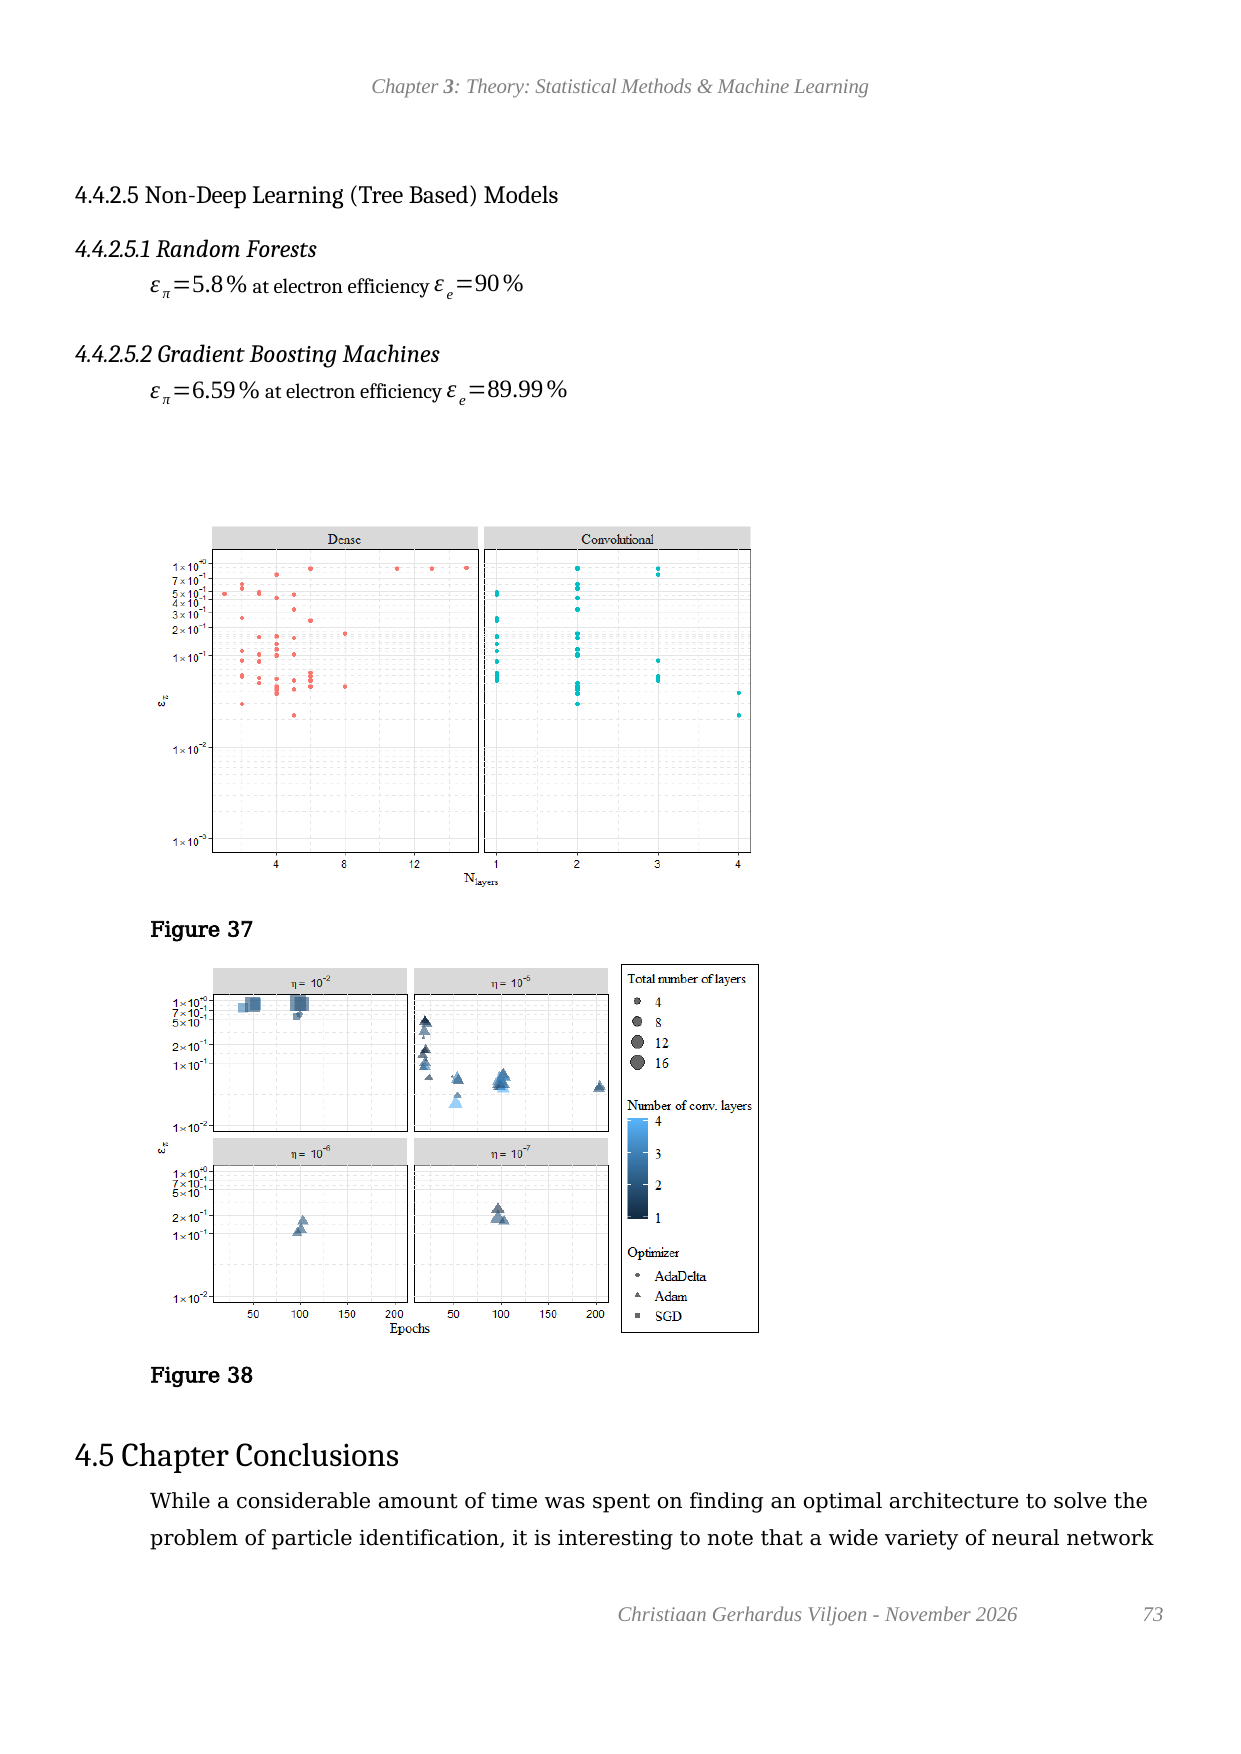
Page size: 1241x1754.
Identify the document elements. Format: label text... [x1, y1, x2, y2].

subtitle Gradient Boosting Machines [75, 340, 1165, 369]
subtitle Random Forests [75, 234, 1165, 263]
text Figure 37 [150, 916, 1165, 941]
picture [150, 961, 765, 1341]
text Figure 38 [150, 1362, 1165, 1387]
picture [150, 521, 757, 895]
subtitle Non-Deep Learning (Tree Based) Models [75, 181, 1165, 209]
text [150, 1487, 1165, 1550]
text at electron efficiency [150, 375, 1165, 409]
subtitle Chapter Conclusions [75, 1437, 1165, 1475]
text at electron efficiency [150, 269, 1165, 303]
